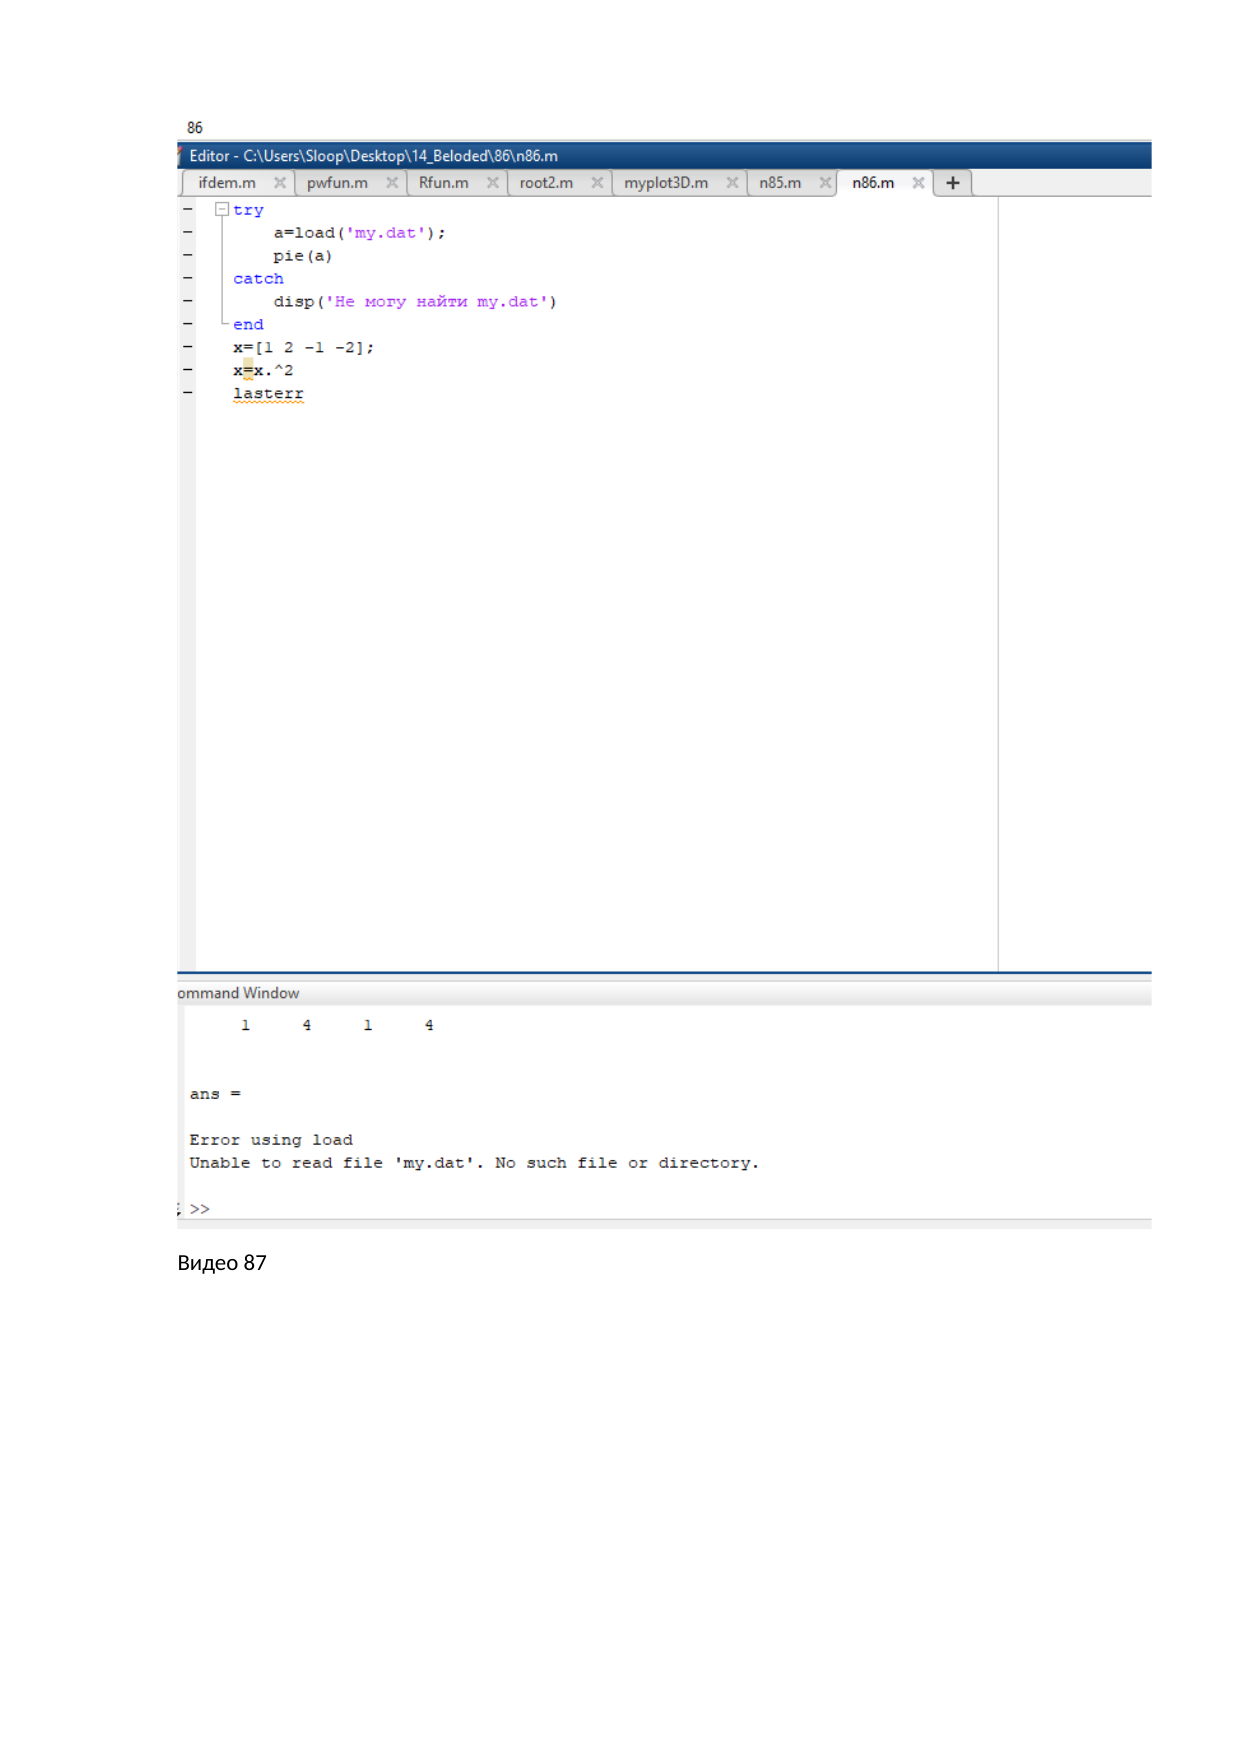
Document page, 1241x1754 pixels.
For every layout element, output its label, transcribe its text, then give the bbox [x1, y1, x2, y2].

picture [177, 118, 1152, 1229]
text Видео 87 [177, 1248, 1152, 1276]
